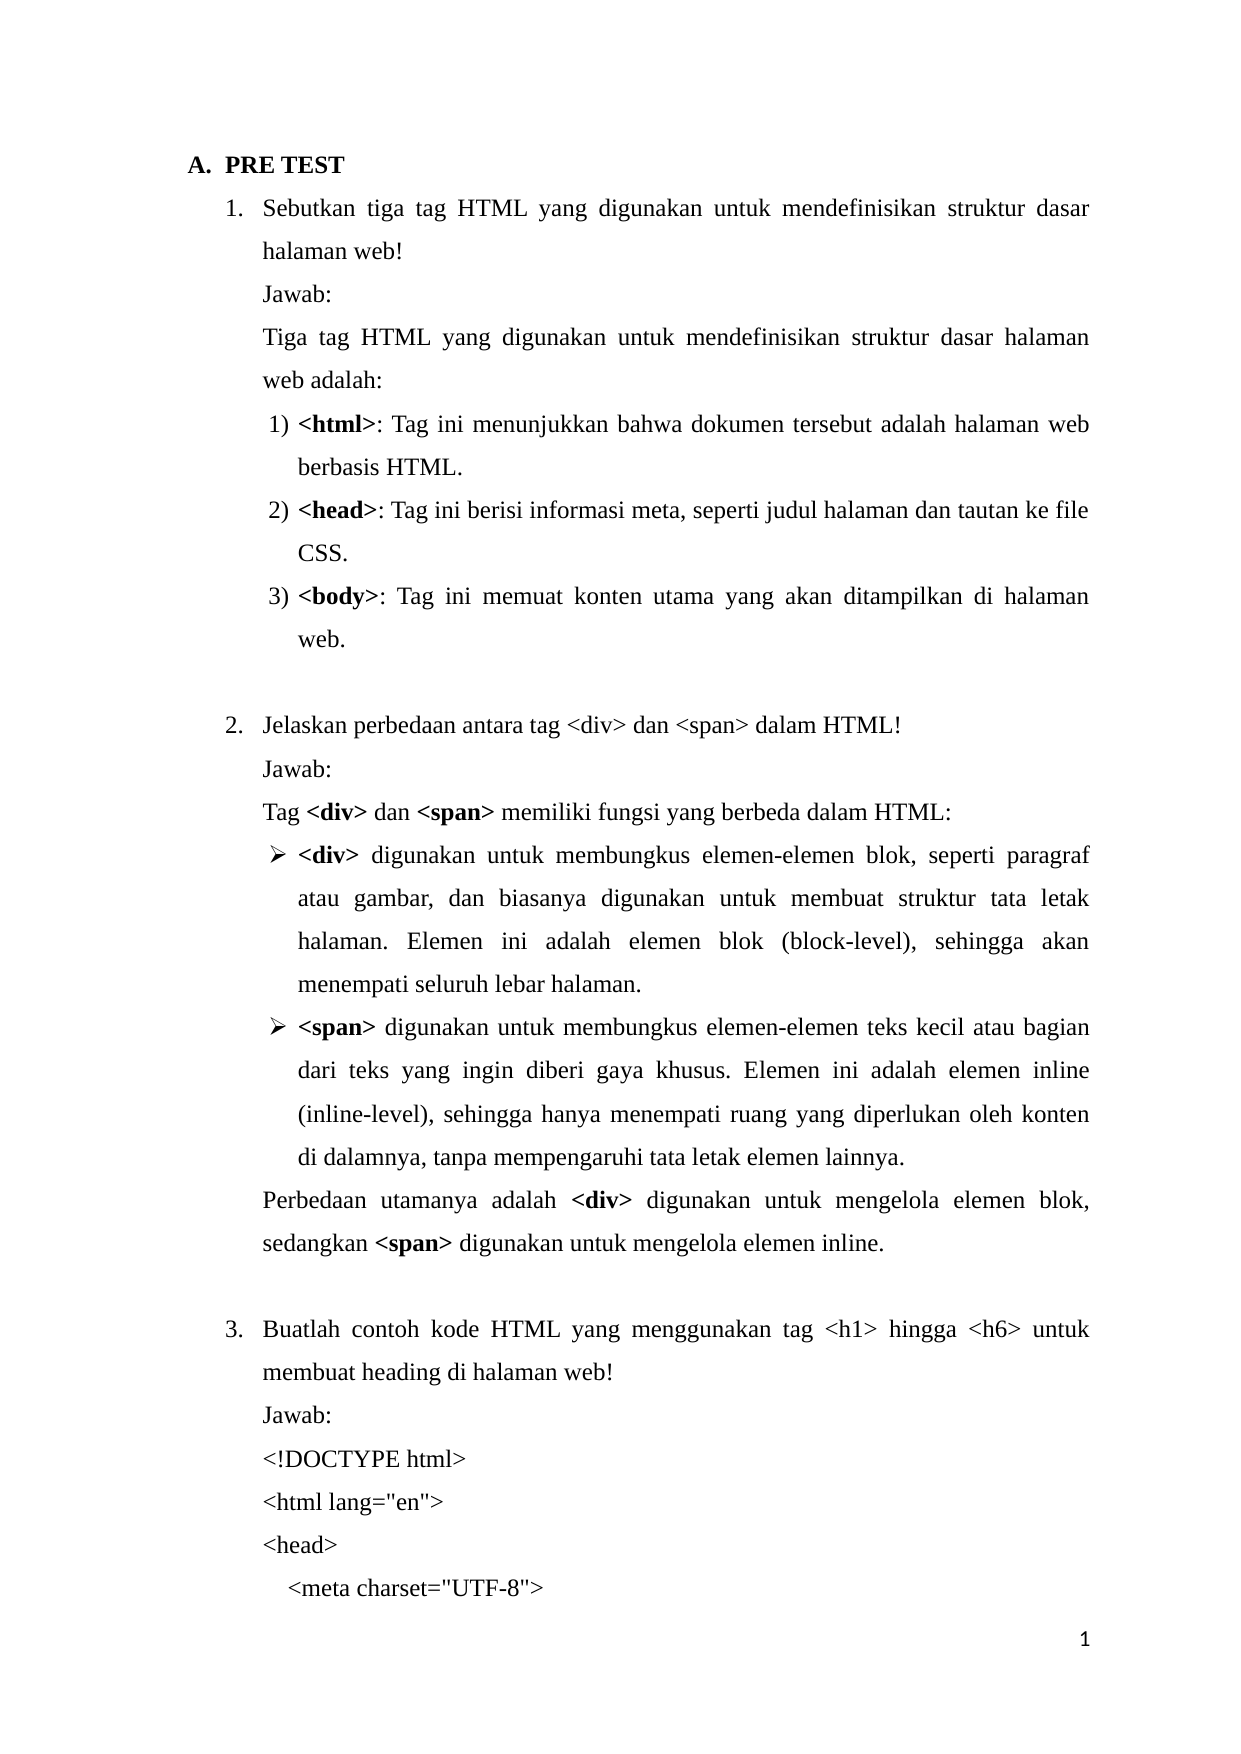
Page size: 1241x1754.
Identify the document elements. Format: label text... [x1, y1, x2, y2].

list <html>: Tag ini menunjukkan bahwa dokumen tersebut adalah halaman web berbasis HTML. [268, 409, 1090, 481]
list Perbedaan utamanya adalah <div> digunakan untuk mengelola elemen blok, sedangkan <span> digunakan untuk mengelola elemen inline. [262, 1185, 1090, 1257]
list Sebutkan tiga tag HTML yang digunakan untuk mendefinisikan struktur dasar halaman web! [225, 193, 1090, 265]
list Buatlah contoh kode HTML yang menggunakan tag <h1> hingga <h6> untuk membuat heading di halaman web! [225, 1314, 1090, 1386]
list Jawab: [262, 1401, 1090, 1429]
list <head> [262, 1530, 1090, 1559]
list Tiga tag HTML yang digunakan untuk mendefinisikan struktur dasar halaman web adalah: [262, 322, 1090, 394]
list <!DOCTYPE html> [262, 1444, 1090, 1472]
list Jawab: [262, 279, 1090, 308]
list <div> digunakan untuk membungkus elemen-elemen blok, seperti paragraf atau gambar, dan biasanya digunakan untuk membuat struktur tata letak halaman. Elemen ini adalah elemen blok (block-level), sehingga akan menempati seluruh lebar halaman. [268, 840, 1090, 998]
list PRE TEST [187, 150, 1090, 179]
list <span> digunakan untuk membungkus elemen-elemen teks kecil atau bagian dari teks yang ingin diberi gaya khusus. Elemen ini adalah elemen inline (inline-level), sehingga hanya menempati ruang yang diperlukan oleh konten di dalamnya, tanpa mempengaruhi tata letak elemen lainnya. [268, 1012, 1090, 1171]
list Jelaskan perbedaan antara tag <div> dan <span> dalam HTML! [225, 711, 1090, 739]
list <html lang="en"> [262, 1487, 1090, 1516]
list <head>: Tag ini berisi informasi meta, seperti judul halaman dan tautan ke file CSS. [268, 495, 1090, 567]
list Tag <div> dan <span> memiliki fungsi yang berbeda dalam HTML: [262, 797, 1090, 826]
list <meta charset="UTF-8"> [262, 1573, 1090, 1602]
list <body>: Tag ini memuat konten utama yang akan ditampilkan di halaman web. [268, 581, 1090, 653]
list Jawab: [262, 754, 1090, 782]
